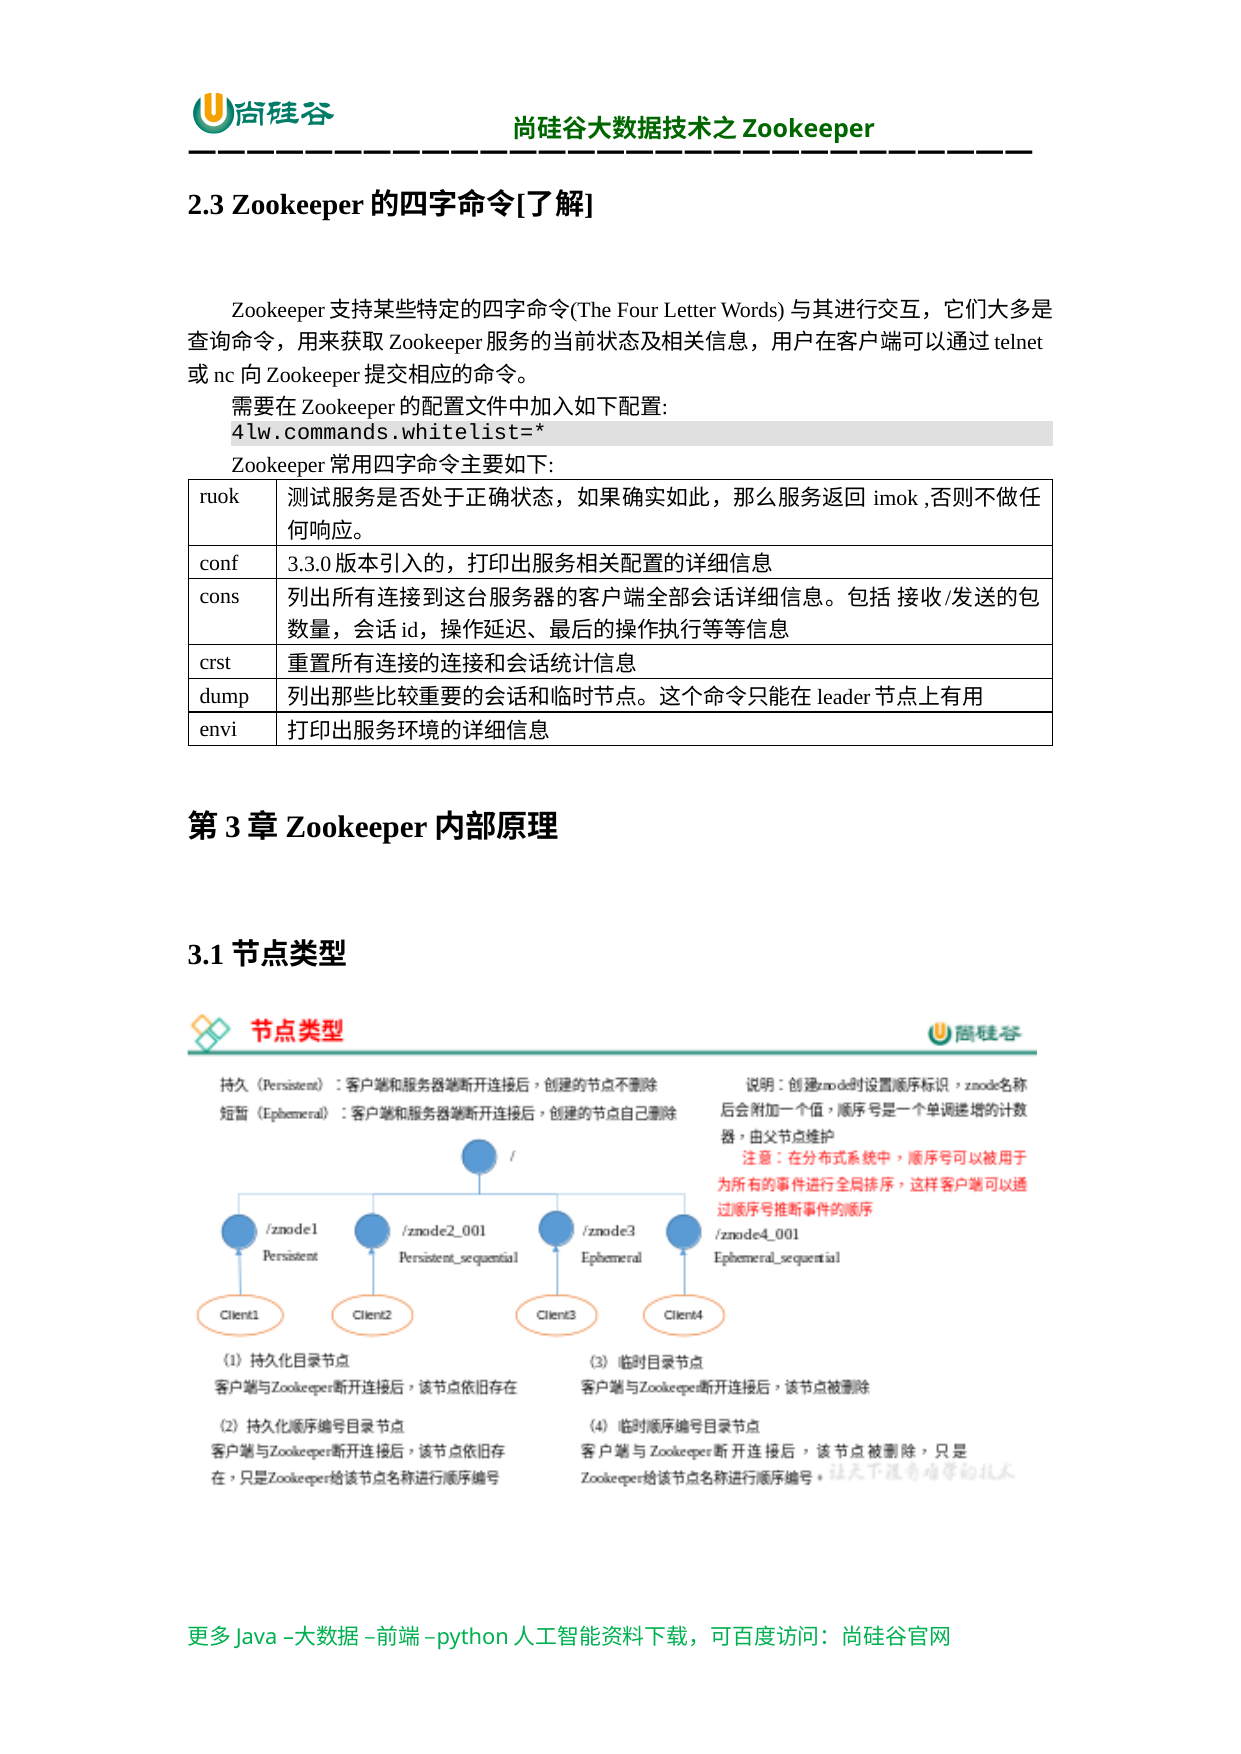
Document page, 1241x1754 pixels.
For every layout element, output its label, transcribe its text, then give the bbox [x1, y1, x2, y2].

table_header ruok [189, 480, 276, 545]
subtitle 第3章 Zookeeper内部原理 [187, 791, 1053, 856]
table_cell 打印出服务环境的详细信息 [277, 713, 1052, 745]
table_cell crst [189, 645, 276, 678]
table_cell 列出所有连接到这台服务器的客户端全部会话详细信息。包括 接收/发送的包数量，会话id，操作延迟、最后的操作执行等等信息 [277, 579, 1052, 644]
text 需要在Zookeeper的配置文件中加入如下配置: [187, 389, 1053, 421]
table_cell 列出那些比较重要的会话和临时节点。这个命令只能在leader节点上有用 [277, 679, 1052, 711]
table_cell dump [189, 679, 276, 711]
table_cell envi [189, 713, 276, 745]
table_cell conf [189, 546, 276, 578]
text 4lw.commands.whitelist=* [231, 421, 1053, 446]
picture [187, 88, 338, 138]
table_header 测试服务是否处于正确状态，如果确实如此，那么服务返回 imok ,否则不做任何响应。 [277, 480, 1052, 545]
text Zookeeper常用四字命令主要如下: [187, 446, 1053, 479]
table_cell cons [189, 579, 276, 644]
subtitle 3.1 节点类型 [187, 919, 1053, 984]
subtitle 2.3 Zookeeper的四字命令[了解] [187, 169, 1053, 234]
table_cell 3.3.0版本引入的，打印出服务相关配置的详细信息 [277, 546, 1052, 578]
table_cell 重置所有连接的连接和会话统计信息 [277, 645, 1052, 678]
text Zookeeper支持某些特定的四字命令(The Four Letter Words) 与其进行交互，它们大多是查询命令，用来获取Zookeeper服务的当前状态及相关信息，用户在客户端可以通过telnet [187, 291, 1053, 356]
text 或nc 向Zookeeper提交相应的命令。 [187, 356, 1053, 389]
